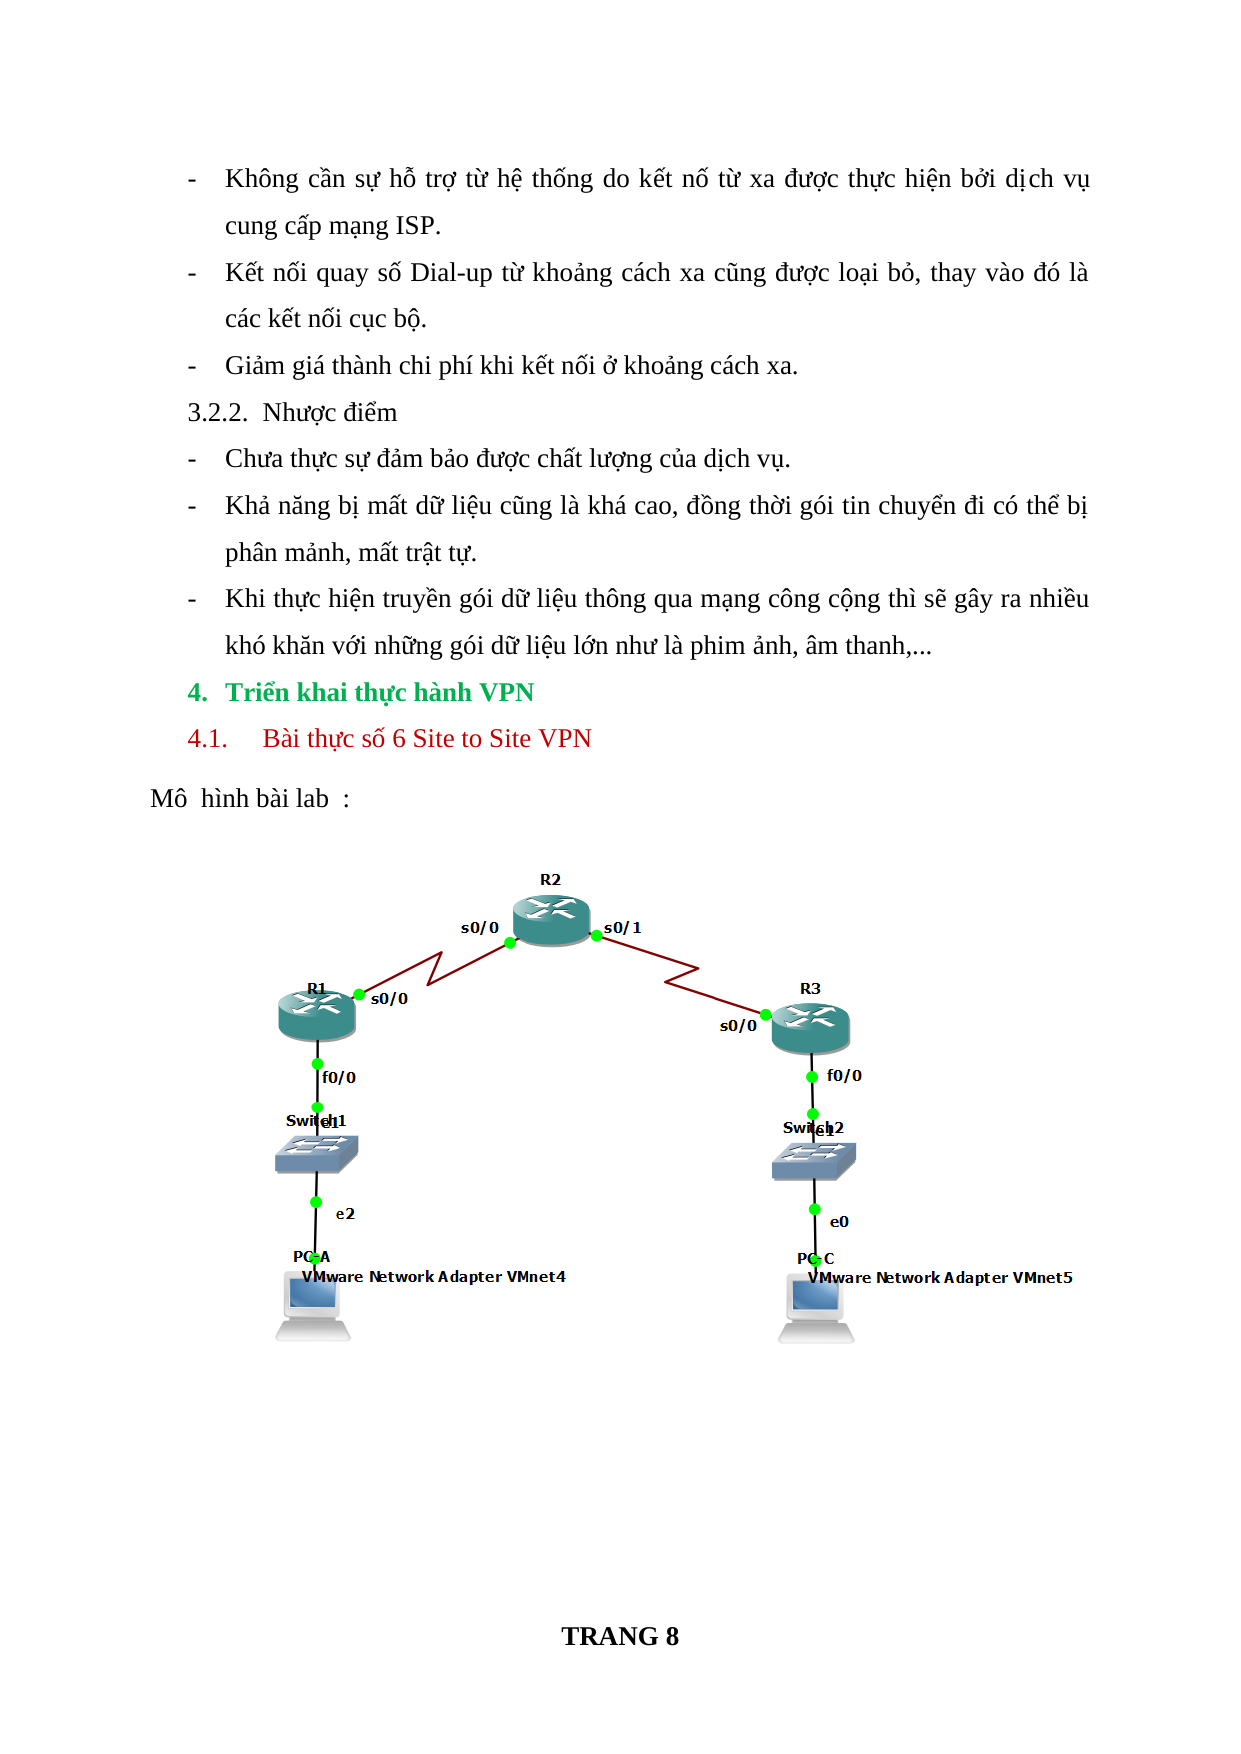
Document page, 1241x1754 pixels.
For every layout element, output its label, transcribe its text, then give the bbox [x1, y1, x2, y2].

list Giảm giá thành chi phí khi kết nối ở khoảng cách xa. [187, 349, 1090, 380]
list Chưa thực sự đảm bảo được chất lượng của dịch vụ. [187, 442, 1090, 474]
list Bài thực số 6 Site to Site VPN [187, 722, 1090, 754]
text Mô hình bài lab : [150, 782, 1090, 813]
list Khả năng bị mất dữ liệu cũng là khá cao, đồng thời gói tin chuyển đi có thể bị phân mảnh, mất trật tự. [187, 489, 1090, 567]
list Kết nối quay số Dial-up từ khoảng cách xa cũng được loại bỏ, thay vào đó là các kết nối cục bộ. [187, 256, 1090, 334]
list Nhược điểm [187, 396, 1090, 427]
picture [150, 832, 1091, 1378]
list Triển khai thực hành VPN [187, 676, 1090, 707]
list Không cần sự hỗ trợ từ hệ thống do kết nố từ xa được thực hiện bởi dịch vụ cung cấp mạng ISP. [187, 162, 1090, 240]
list Khi thực hiện truyền gói dữ liệu thông qua mạng công cộng thì sẽ gây ra nhiều khó khăn với những gói dữ liệu lớn như là phim ảnh, âm thanh,... [187, 582, 1090, 660]
